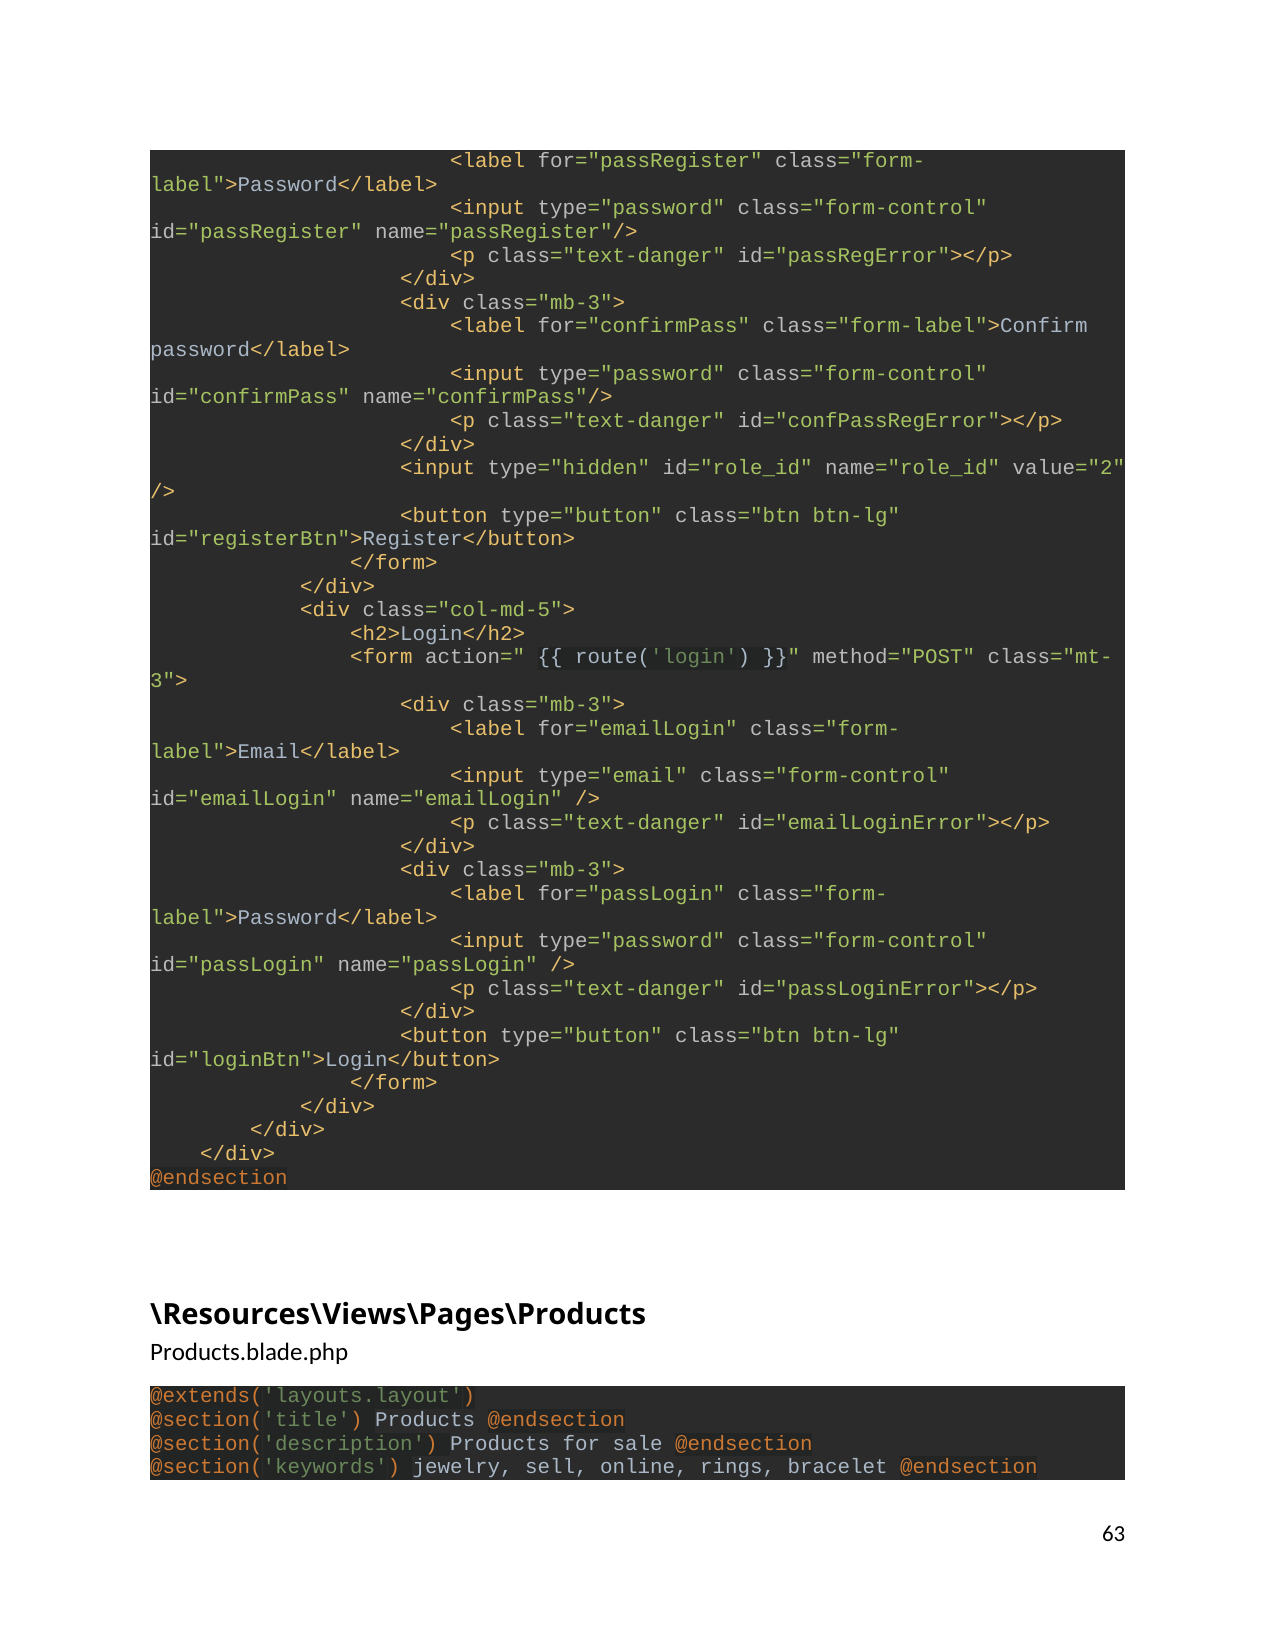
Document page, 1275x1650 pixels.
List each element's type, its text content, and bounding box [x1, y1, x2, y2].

subtitle \Resources\Views\Pages\Products [150, 1293, 1125, 1333]
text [150, 150, 1125, 1190]
text Products.blade.php [150, 1336, 1125, 1366]
